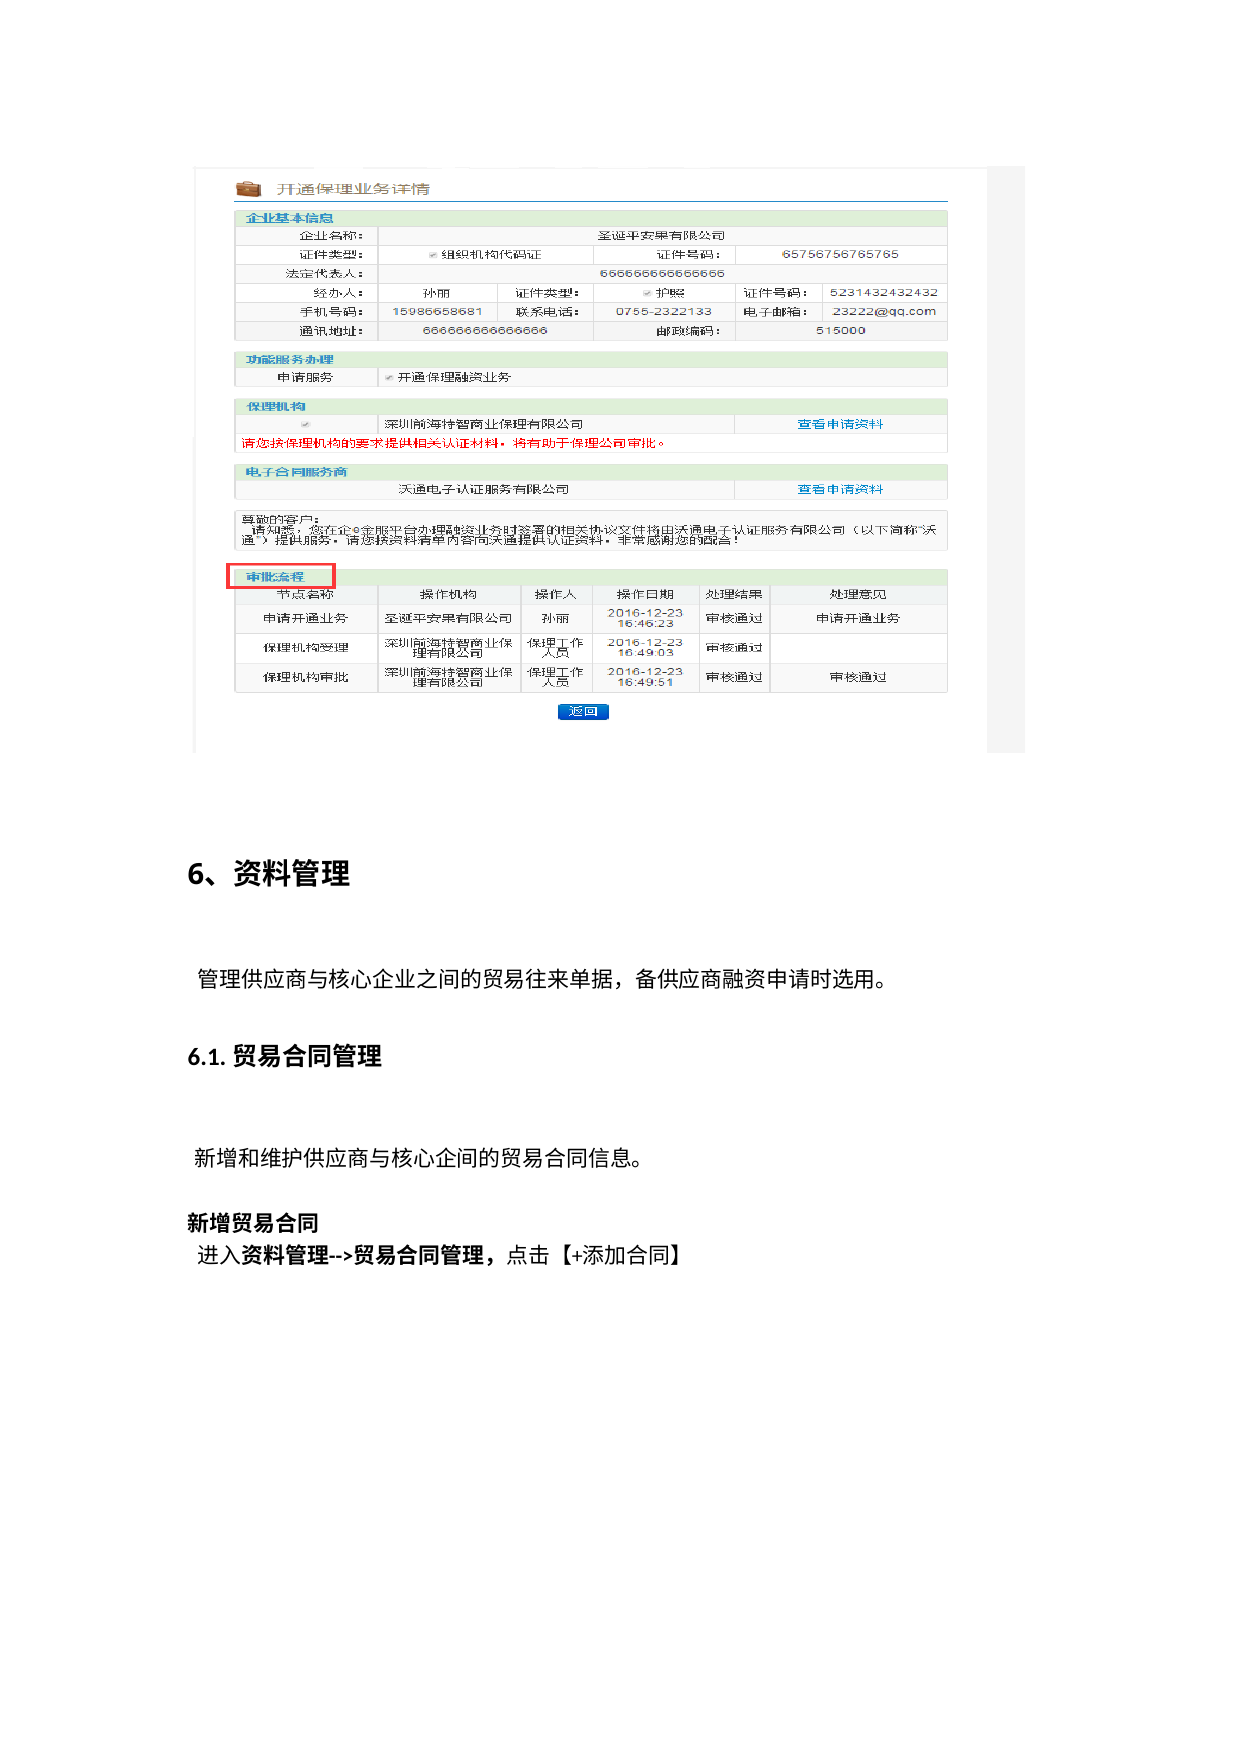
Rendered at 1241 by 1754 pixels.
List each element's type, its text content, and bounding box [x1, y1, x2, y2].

subtitle 6.1. 贸易合同管理 [187, 1022, 1053, 1087]
picture [192, 166, 1026, 776]
text 管理供应商与核心企业之间的贸易往来单据，备供应商融资申请时选用。 [187, 962, 1053, 994]
text 新增贸易合同 [187, 1205, 1053, 1238]
text 新增和维护供应商与核心企间的贸易合同信息。 [187, 1140, 1053, 1173]
subtitle 6、资料管理 [187, 839, 1053, 904]
text 进入资料管理-->贸易合同管理，点击【+添加合同】 [187, 1238, 1053, 1270]
